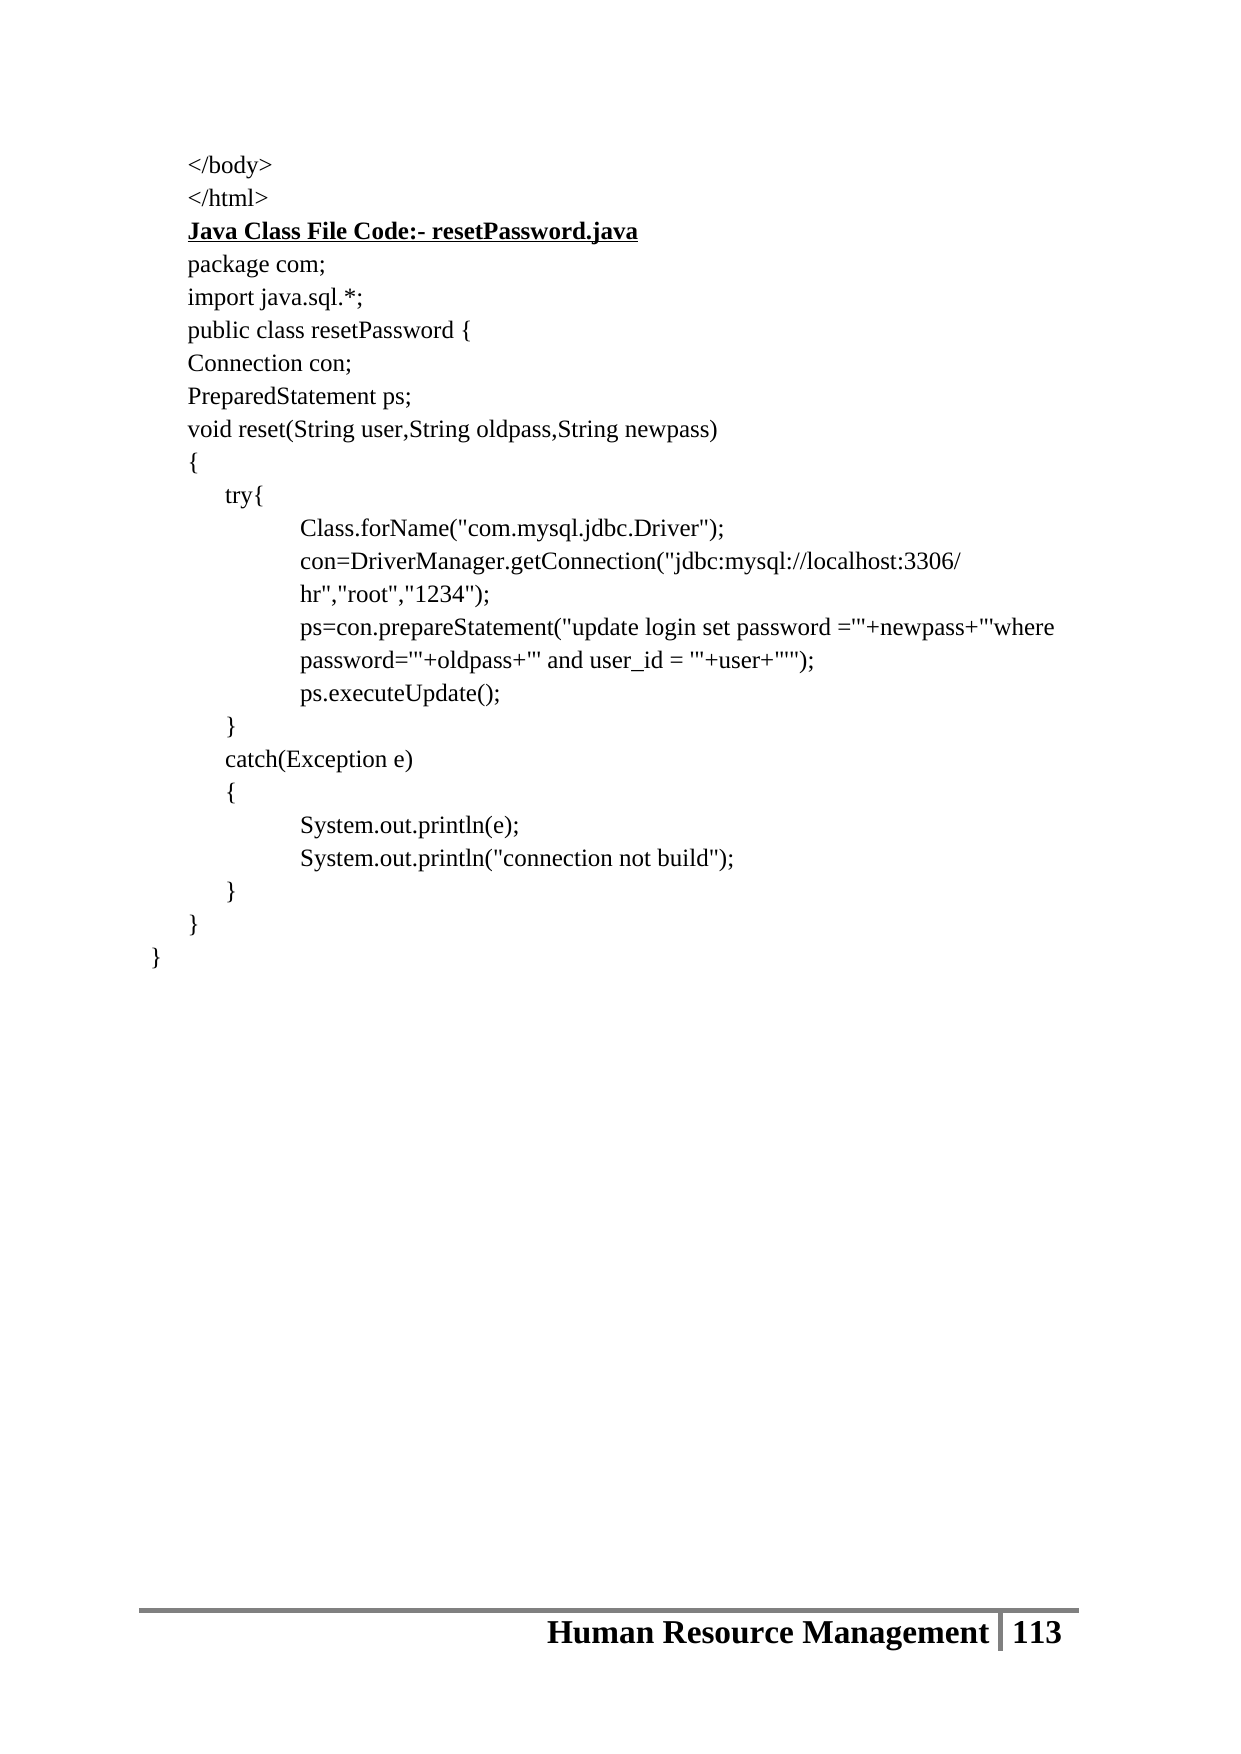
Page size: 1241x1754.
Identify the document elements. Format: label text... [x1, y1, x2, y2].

text import java.sql.*; [187, 282, 1090, 311]
text public class resetPassword { [187, 315, 1090, 344]
text ps.executeUpdate(); [187, 678, 1090, 707]
text package com; [187, 249, 1090, 278]
text System.out.println("connection not build"); [187, 843, 1090, 872]
text System.out.println(e); [187, 810, 1090, 839]
text void reset(String user,String oldpass,String newpass) [187, 414, 1090, 443]
text ps=con.prepareStatement("update login set password ='"+newpass+"'where password='"+oldpass+"' and user_id = '"+user+"'"); [300, 612, 1090, 674]
text PreparedStatement ps; [187, 381, 1090, 410]
text Connection con; [187, 348, 1090, 377]
text { [187, 777, 1090, 806]
text } [187, 876, 1090, 905]
text } [187, 909, 1090, 938]
text } [150, 942, 1090, 971]
text try{ [187, 480, 1090, 509]
text </body> [187, 150, 1090, 179]
text { [187, 447, 1090, 476]
text Class.forName("com.mysql.jdbc.Driver"); [187, 513, 1090, 542]
text </html> [187, 183, 1090, 212]
text Java Class File Code:- resetPassword.java [187, 216, 1090, 245]
text catch(Exception e) [187, 744, 1090, 773]
text con=DriverManager.getConnection("jdbc:mysql://localhost:3306/hr","root","1234"); [300, 546, 1090, 608]
text } [187, 711, 1090, 740]
